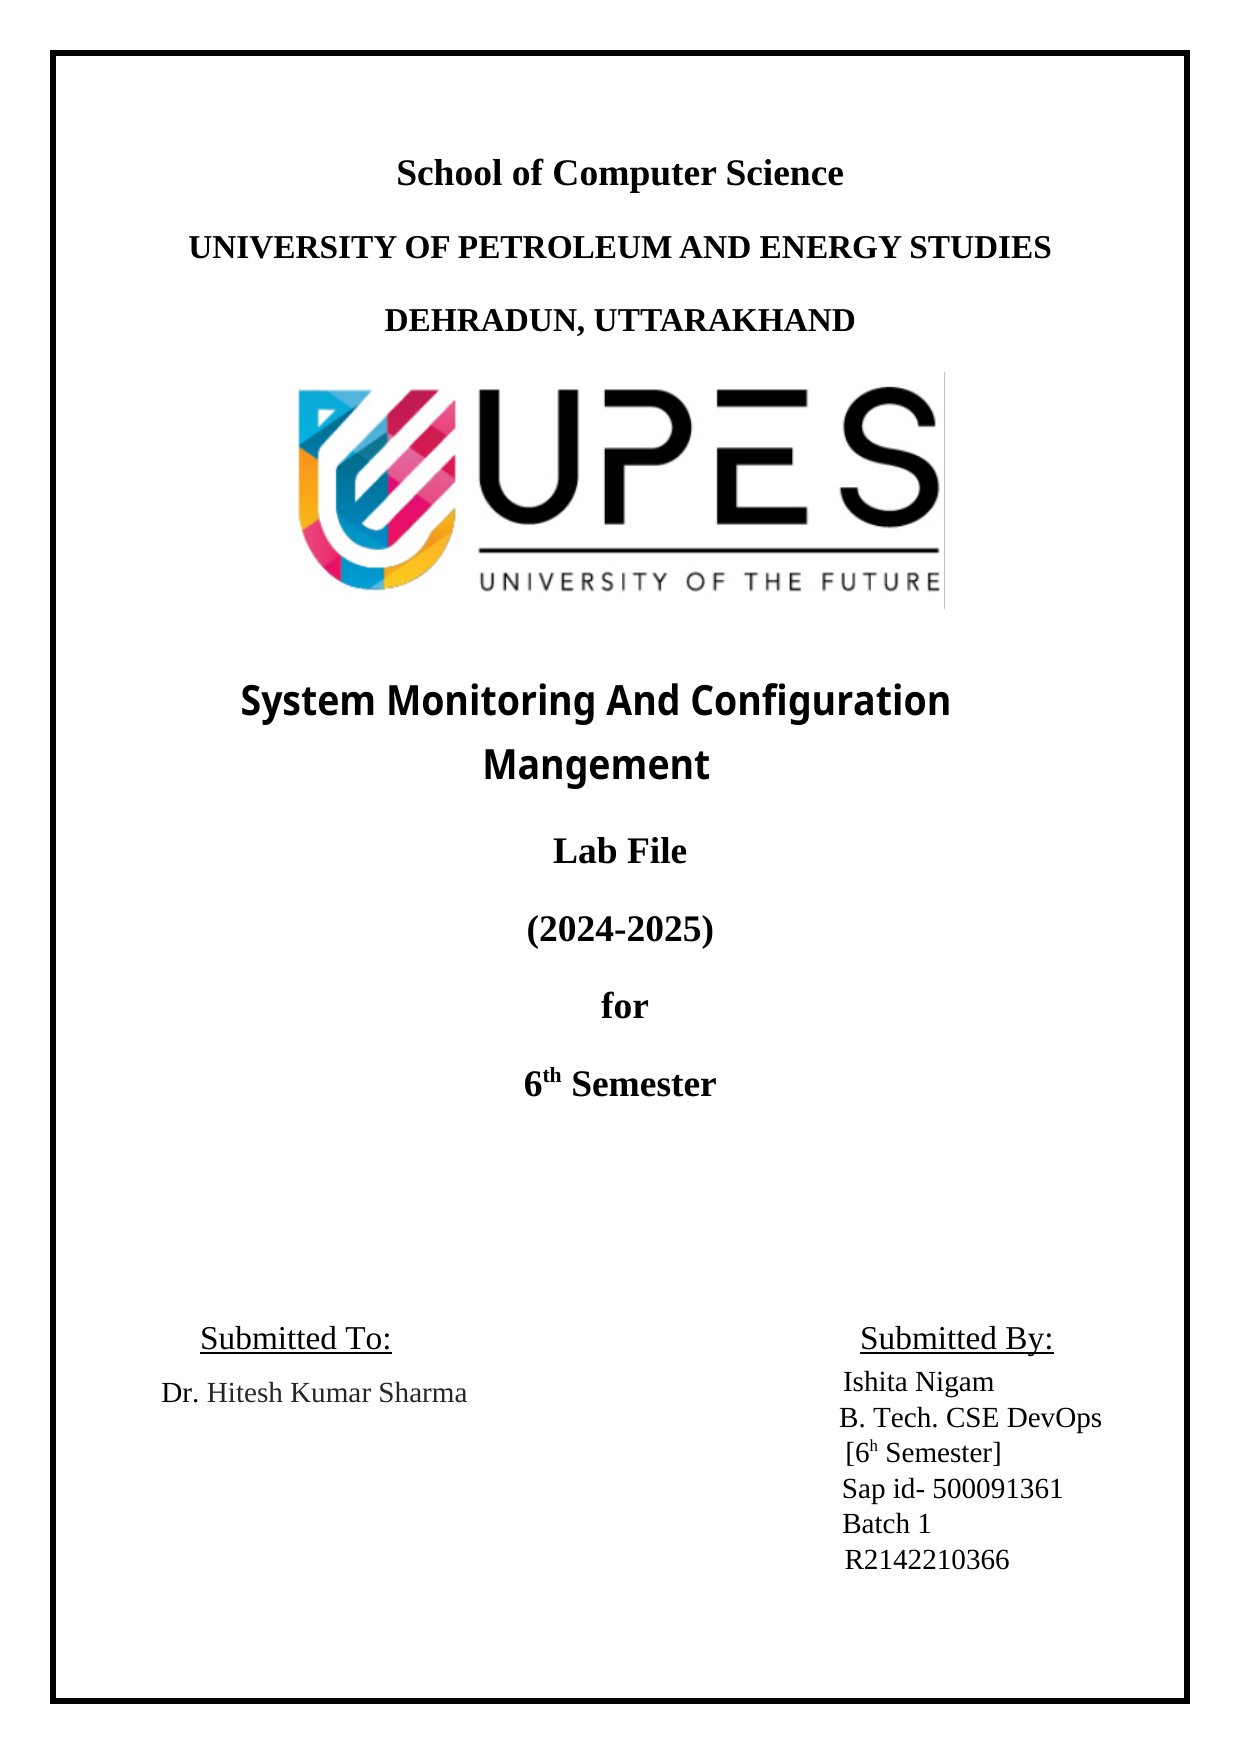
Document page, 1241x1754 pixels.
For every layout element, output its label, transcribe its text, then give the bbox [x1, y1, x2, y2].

text DEHRADUN, UTTARAKHAND [150, 300, 1090, 338]
picture [295, 372, 945, 609]
text School of Computer Science [150, 150, 1090, 193]
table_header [581, 1318, 1105, 1577]
text Lab File [150, 828, 1090, 871]
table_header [161, 1318, 581, 1577]
text for [150, 984, 1090, 1027]
text (2024-2025) [150, 906, 1090, 949]
title System Monitoring And Configuration Mangement [227, 671, 965, 792]
text 6th Semester [150, 1062, 1090, 1105]
text UNIVERSITY OF PETROLEUM AND ENERGY STUDIES [150, 228, 1090, 266]
